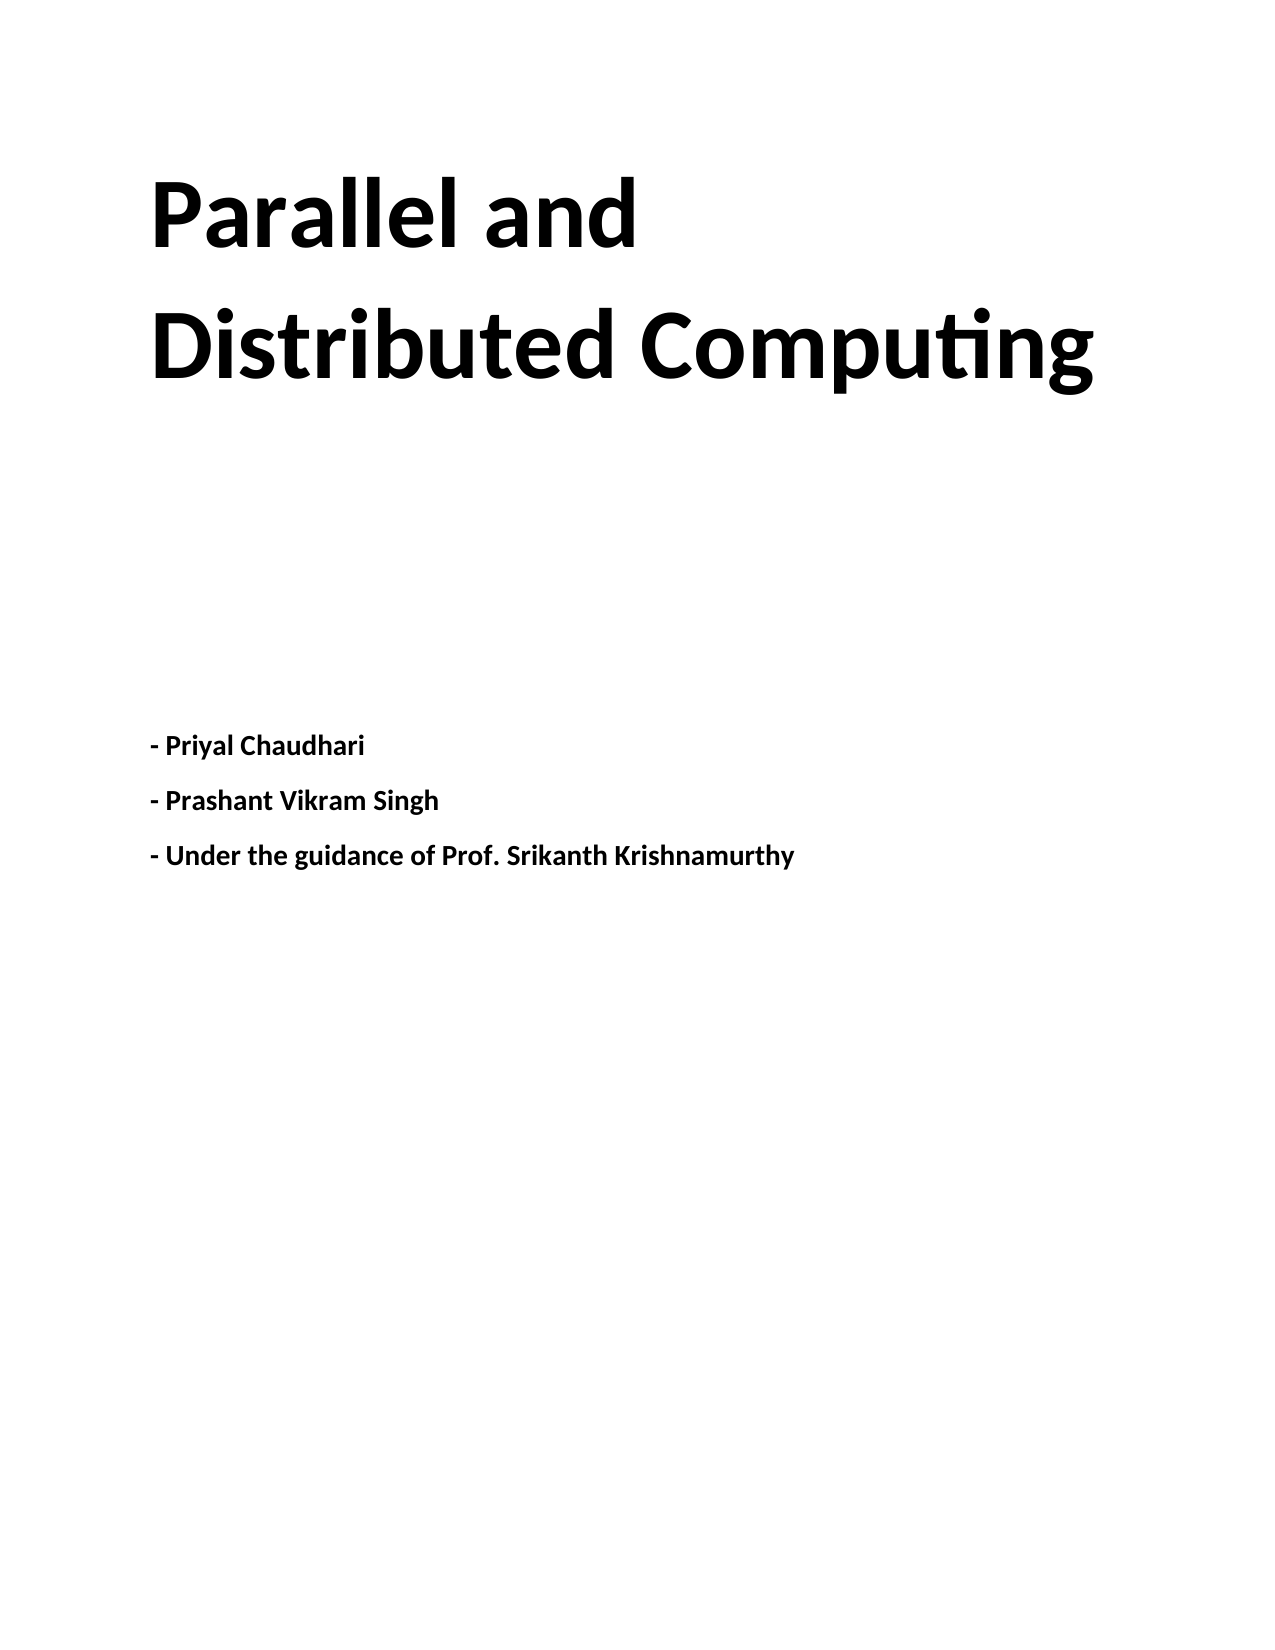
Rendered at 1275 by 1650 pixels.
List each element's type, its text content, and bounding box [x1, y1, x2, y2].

text - Under the guidance of Prof. Srikanth Krishnamurthy [150, 837, 1125, 873]
text Parallel and Distributed Computing [150, 150, 1125, 404]
text - Priyal Chaudhari [150, 727, 1125, 763]
text - Prashant Vikram Singh [150, 782, 1125, 818]
